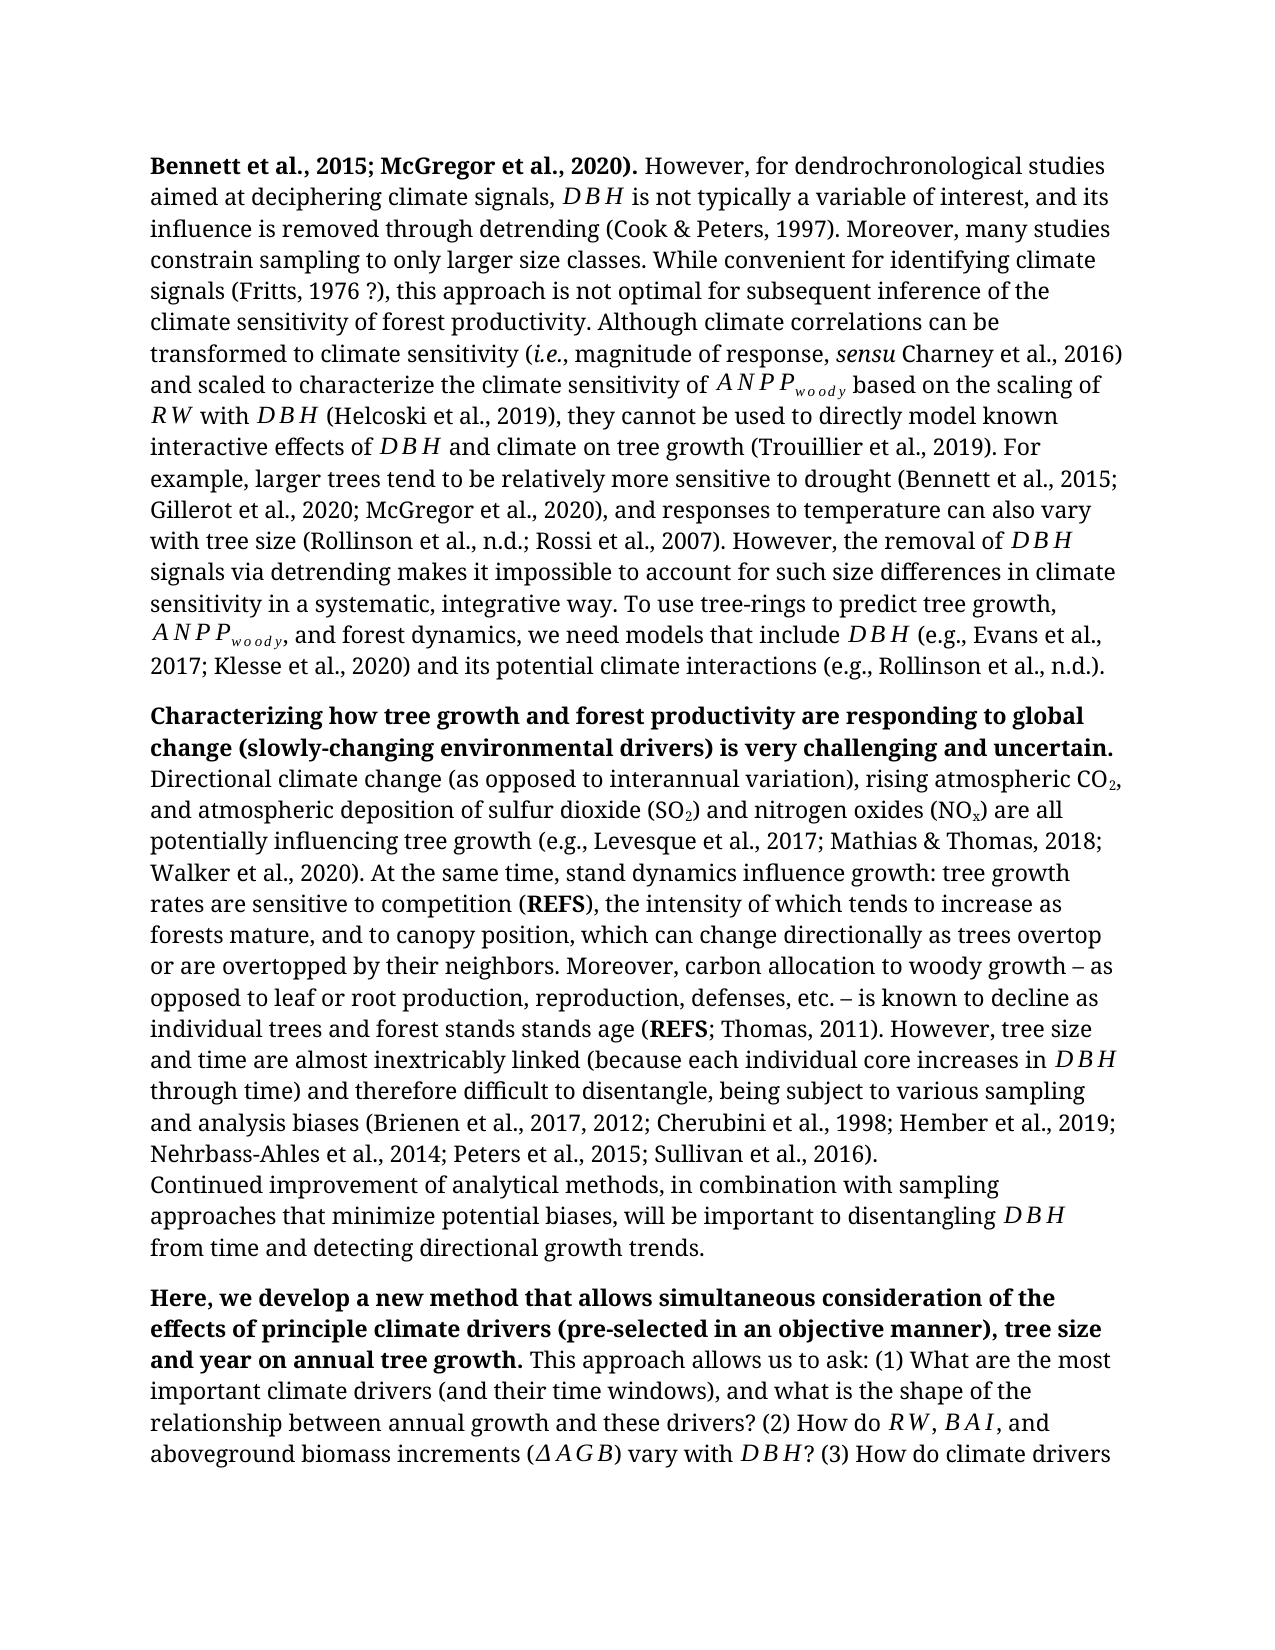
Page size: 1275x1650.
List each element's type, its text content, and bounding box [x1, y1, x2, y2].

text Characterizing how tree growth and forest productivity are responding to global change (slowly-changing environmental drivers) is very challenging and uncertain. Directional climate change (as opposed to interannual variation), rising atmospheric CO2, and atmospheric deposition of sulfur dioxide (SO2) and nitrogen oxides (NOx) are all potentially influencing tree growth (e.g., Levesque et al., 2017; Mathias & Thomas, 2018; Walker et al., 2020). At the same time, stand dynamics influence growth: tree growth rates are sensitive to competition (REFS), the intensity of which tends to increase as forests mature, and to canopy position, which can change directionally as trees overtop or are overtopped by their neighbors. Moreover, carbon allocation to woody growth – as opposed to leaf or root production, reproduction, defenses, etc. – is known to decline as individual trees and forest stands stands age (REFS; Thomas, 2011). However, tree size and time are almost inextricably linked (because each individual core increases in through time) and therefore difficult to disentangle, being subject to various sampling and analysis biases (Brienen et al., 2017, 2012; Cherubini et al., 1998; Hember et al., 2019; Nehrbass-Ahles et al., 2014; Peters et al., 2015; Sullivan et al., 2016). Continued improvement of analytical methods, in combination with sampling approaches that minimize potential biases, will be important to disentangling from time and detecting directional growth trends. [150, 700, 1125, 1263]
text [150, 150, 1125, 681]
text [150, 1281, 1125, 1469]
